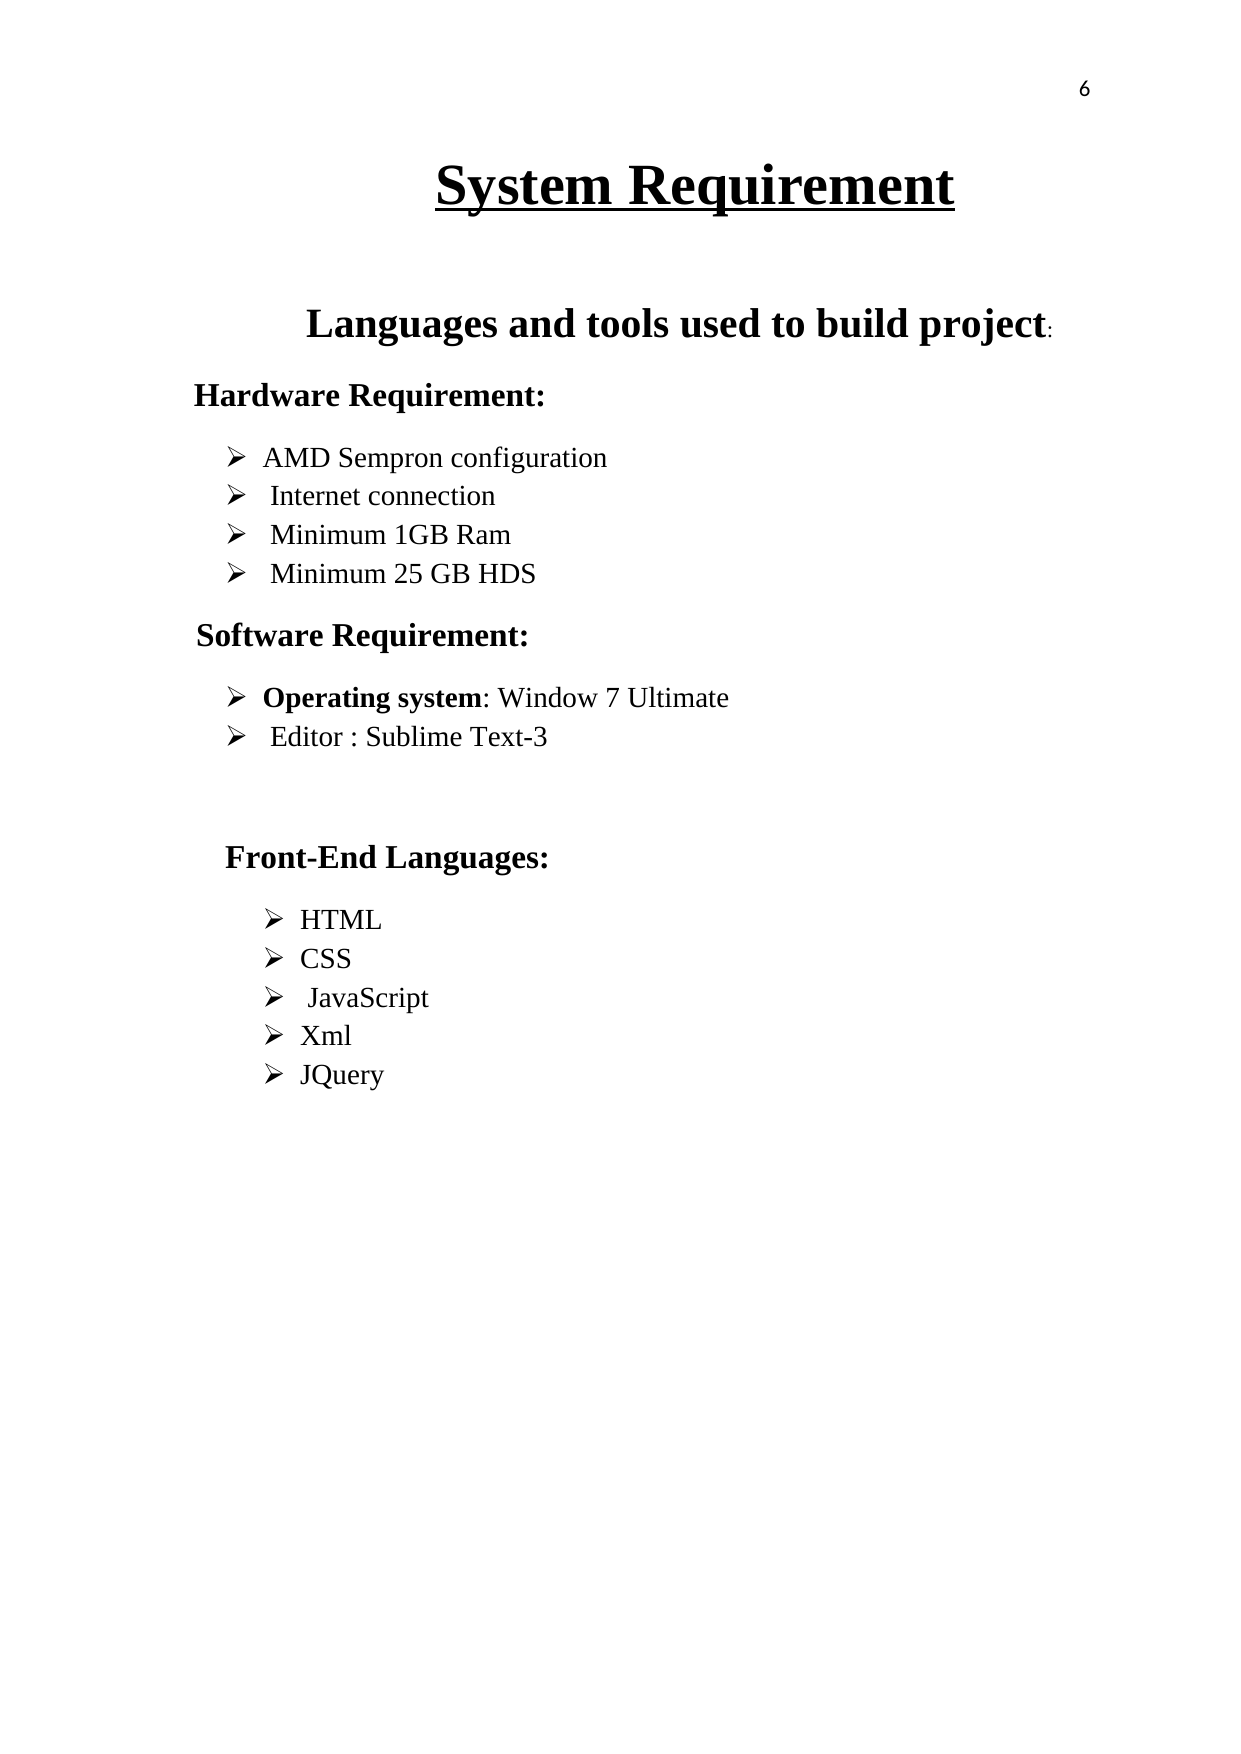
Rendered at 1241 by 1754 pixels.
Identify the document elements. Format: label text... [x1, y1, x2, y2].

text Hardware Requirement: [187, 375, 1090, 413]
list Xml [262, 1018, 1090, 1052]
text Languages and tools used to build project: [300, 299, 1090, 347]
text Software Requirement: [187, 615, 1090, 653]
text System Requirement [300, 150, 1090, 217]
list CSS [262, 941, 1090, 975]
list Minimum 1GB Ram [225, 517, 1090, 551]
list JavaScript [262, 980, 1090, 1013]
text Front-End Languages: [225, 838, 1090, 876]
list HTML [262, 902, 1090, 936]
list Minimum 25 GB HDS [225, 556, 1090, 589]
list Editor : Sublime Text-3 [225, 719, 1090, 752]
list AMD Sempron configuration [225, 440, 1090, 473]
list JQuery [262, 1057, 1090, 1091]
list Internet connection [225, 478, 1090, 512]
list Operating system: Window 7 Ultimate [225, 680, 1090, 714]
